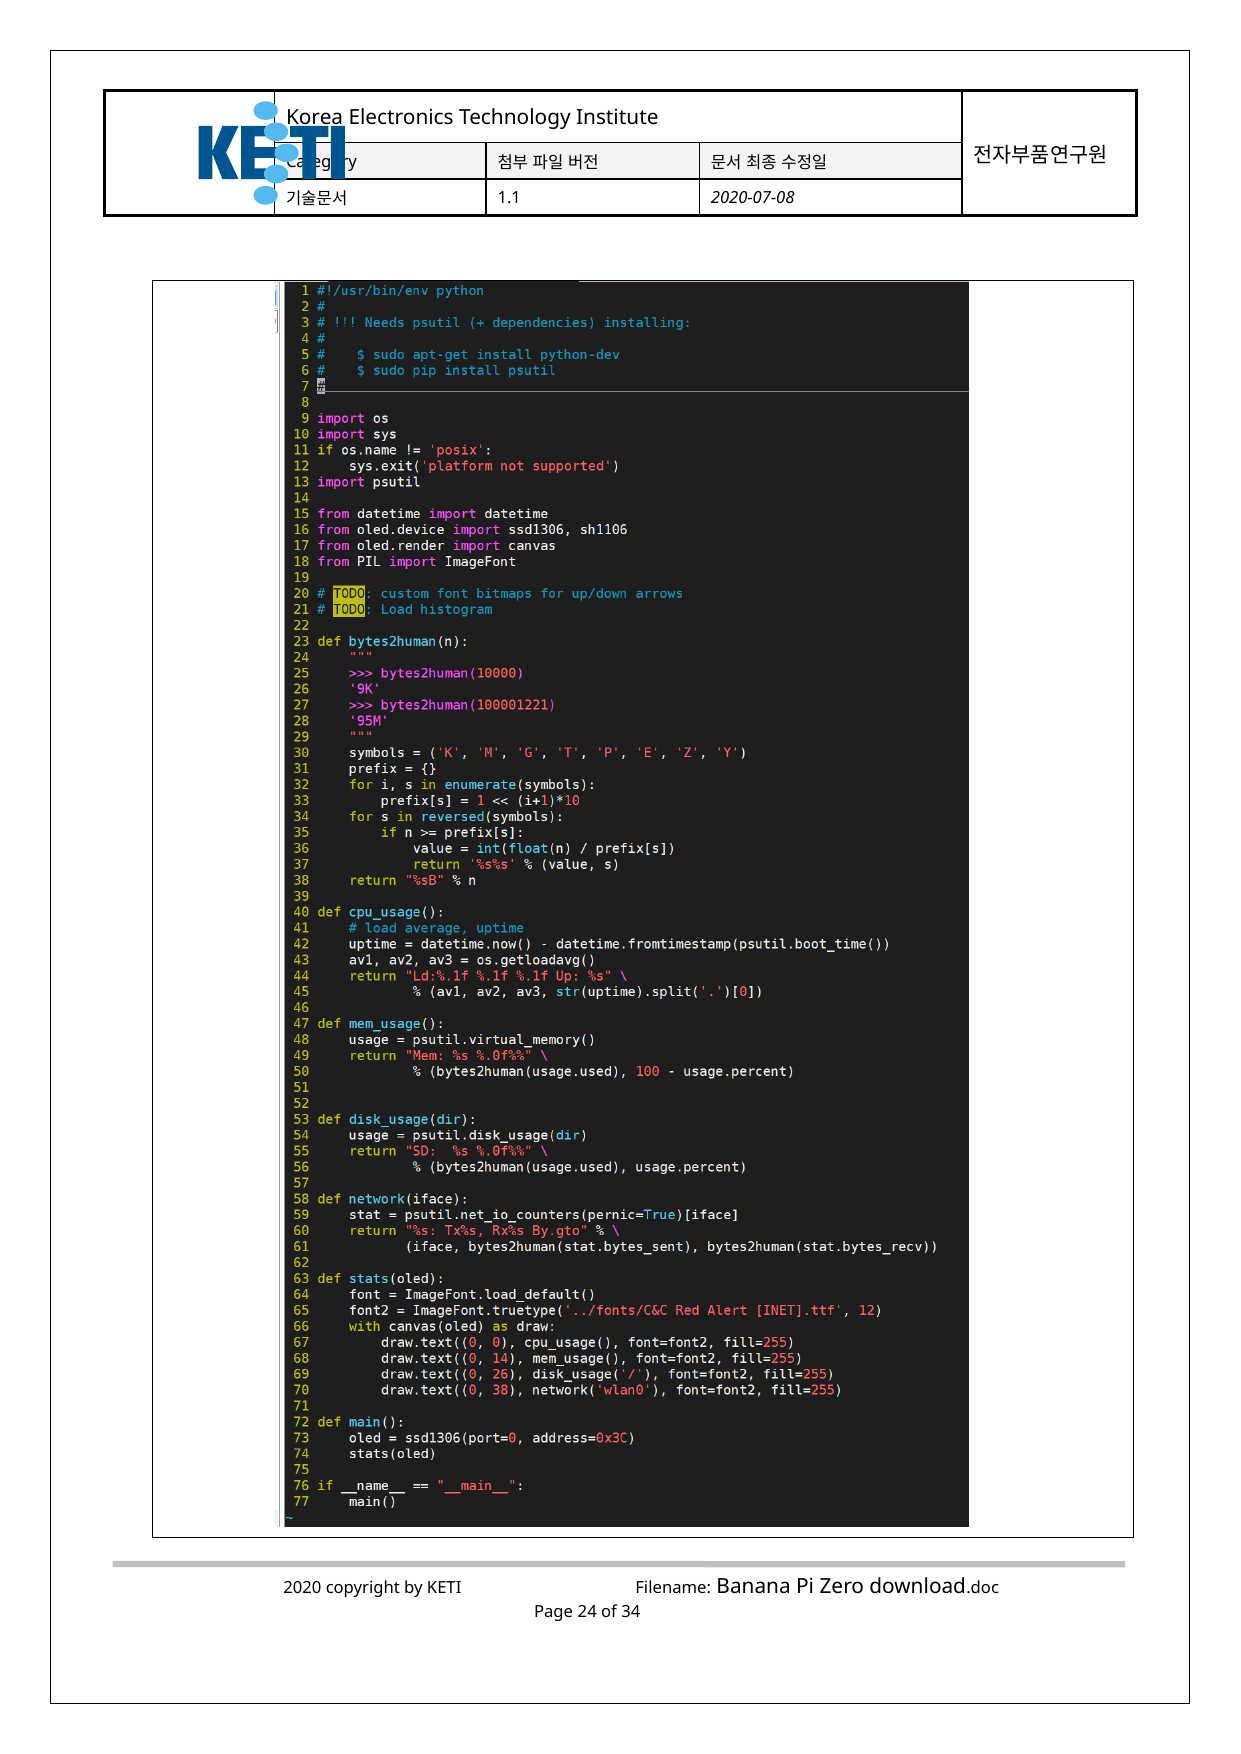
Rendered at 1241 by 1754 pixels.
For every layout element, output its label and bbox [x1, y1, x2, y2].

picture [275, 281, 969, 1527]
table_cell [153, 281, 1133, 1537]
